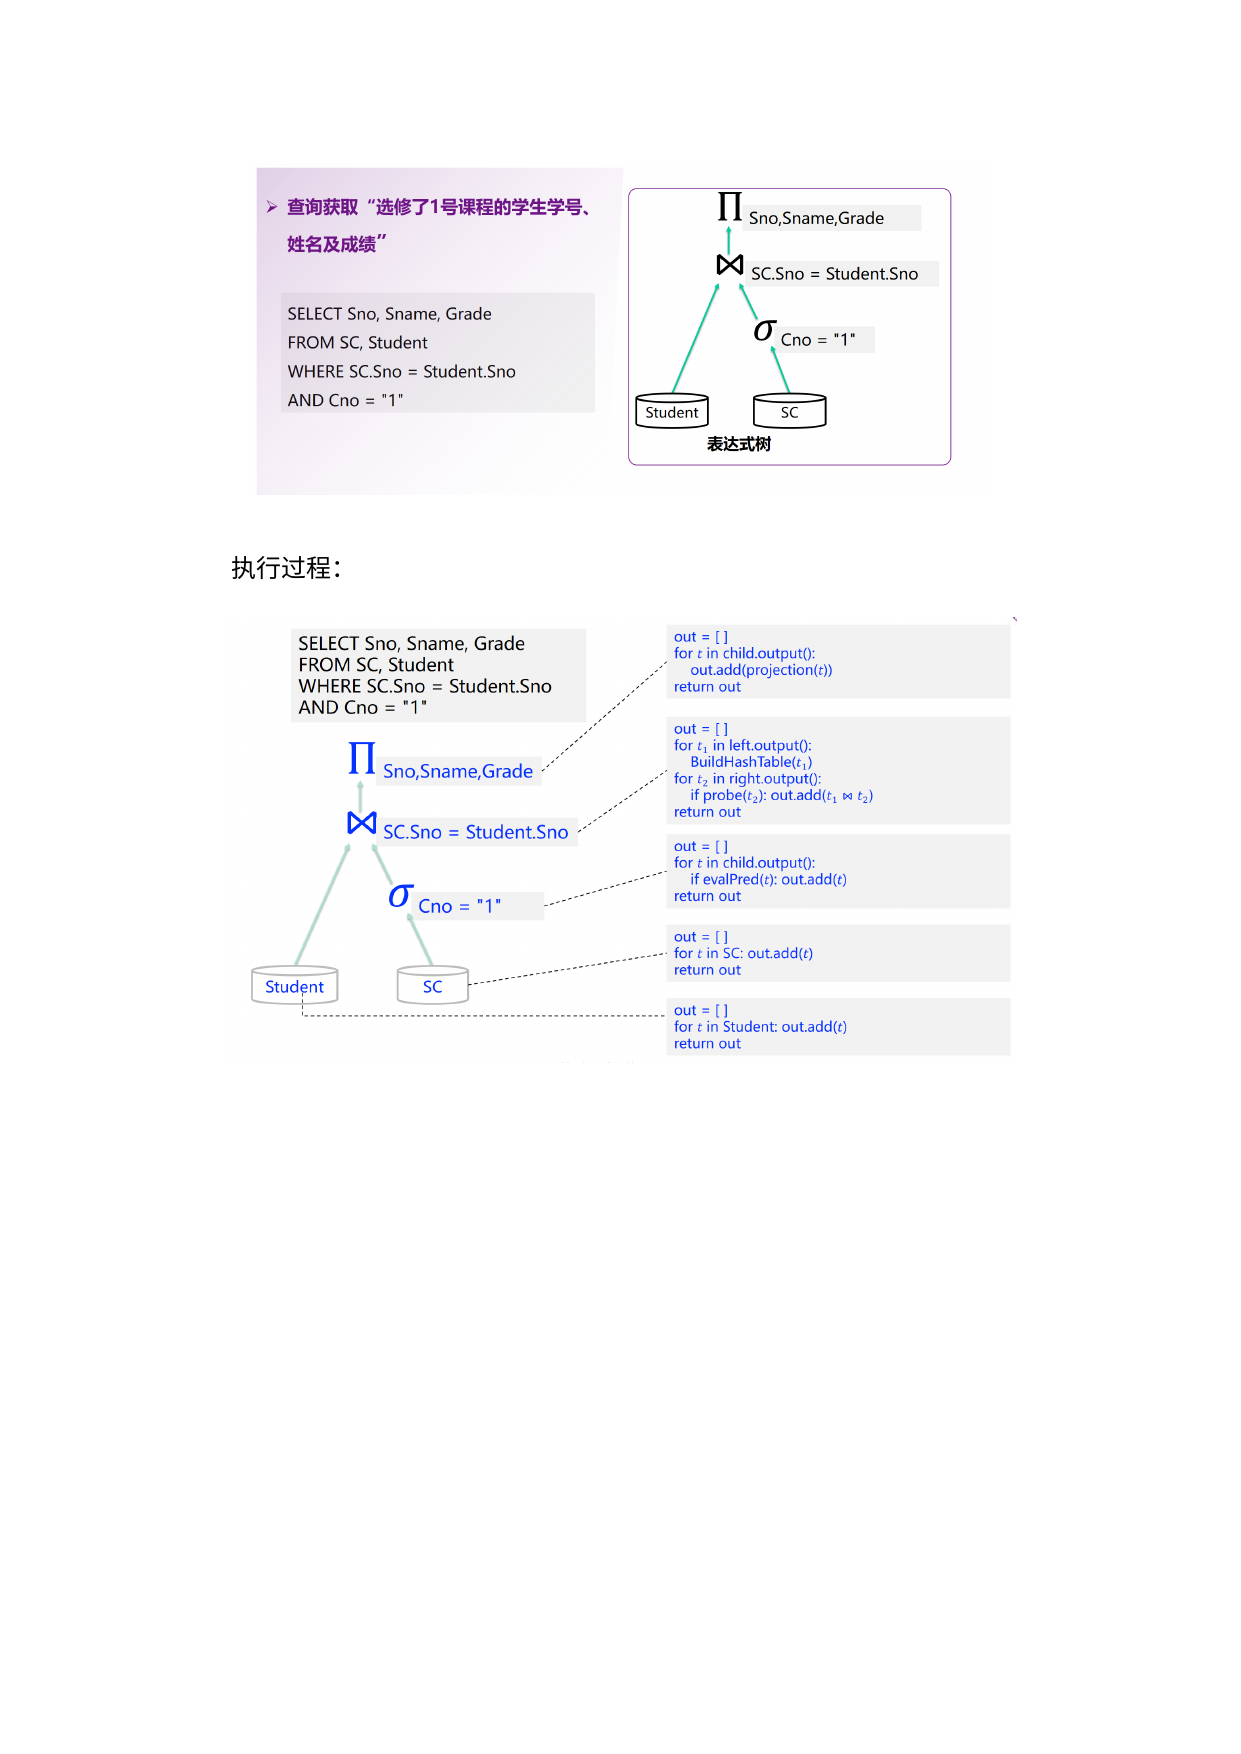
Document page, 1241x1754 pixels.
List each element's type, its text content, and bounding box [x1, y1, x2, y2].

picture [246, 162, 995, 495]
picture [223, 617, 1017, 1063]
text 执行过程： [187, 534, 1053, 599]
